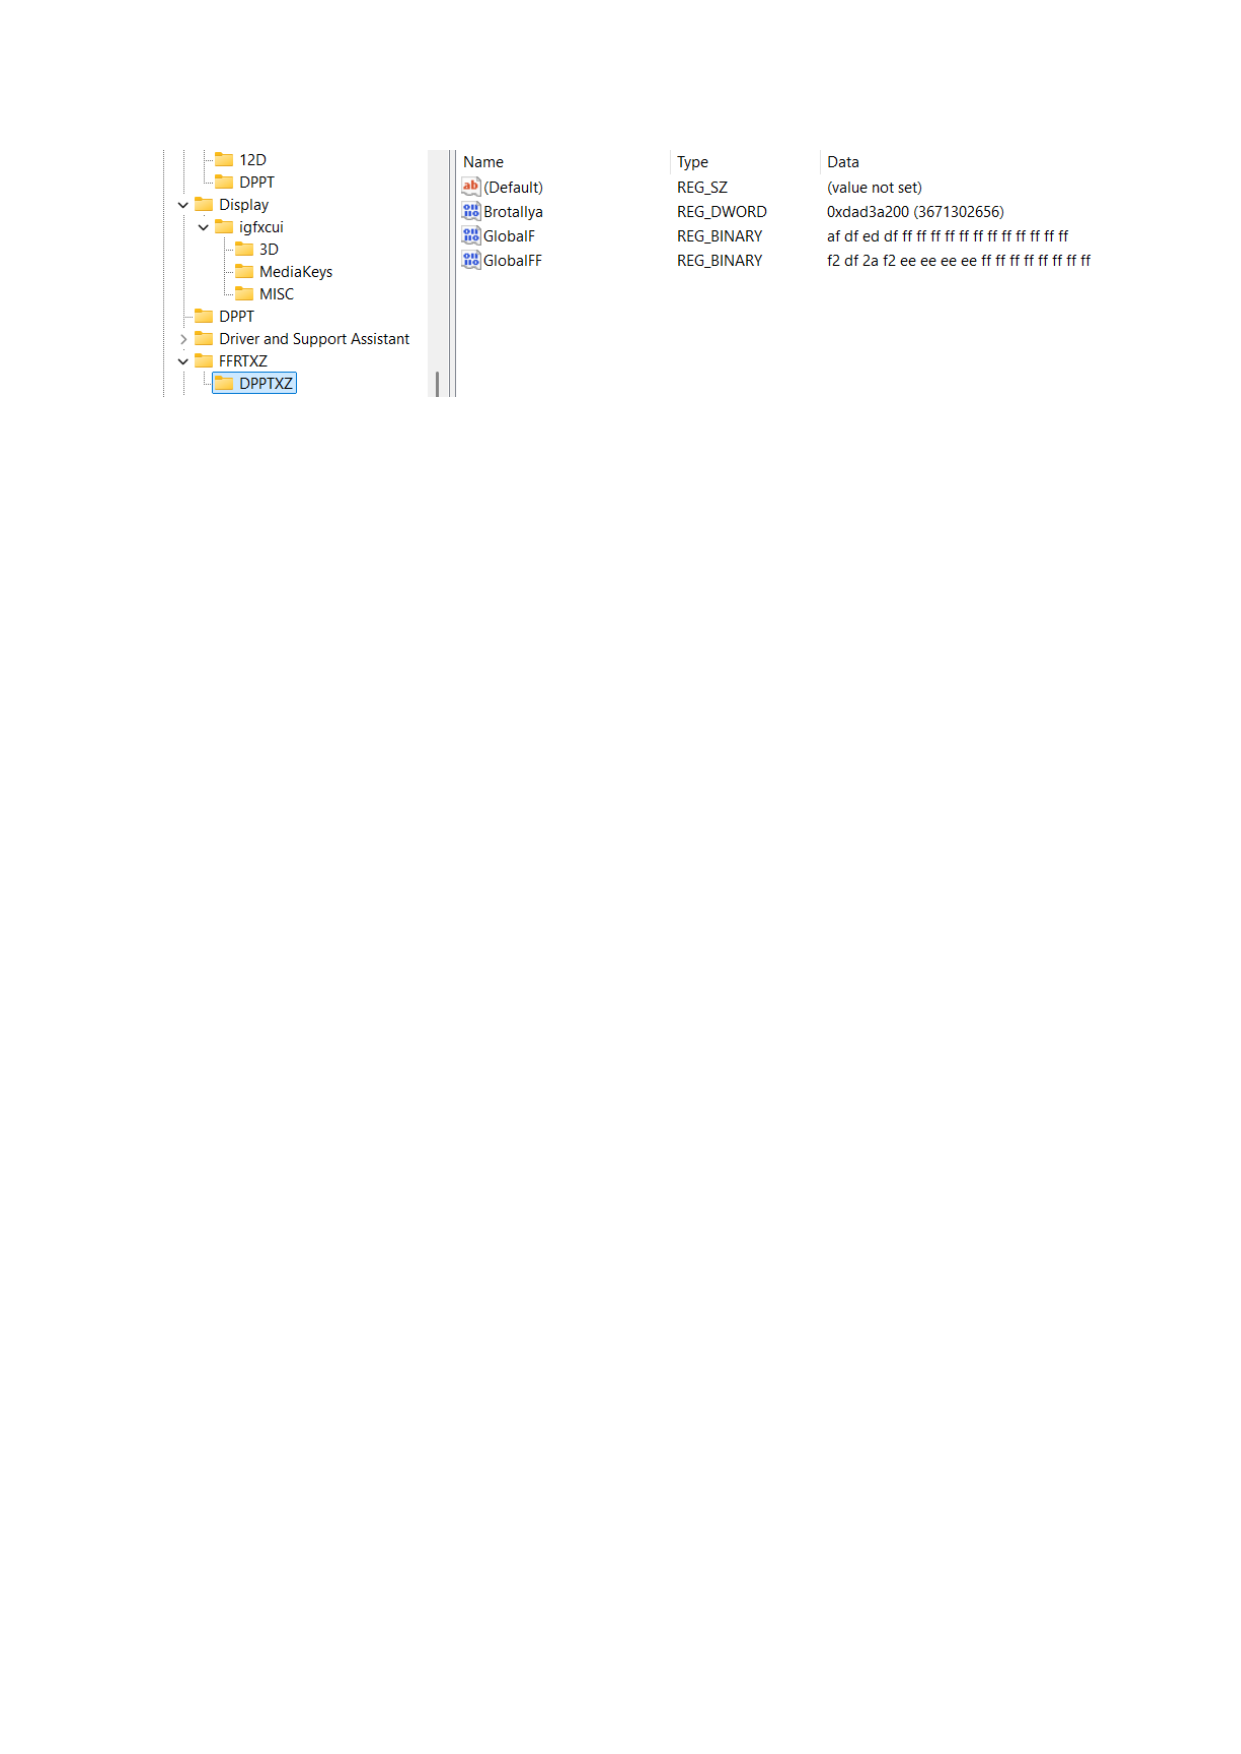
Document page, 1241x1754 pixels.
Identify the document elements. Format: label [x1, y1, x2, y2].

picture [150, 150, 1125, 397]
